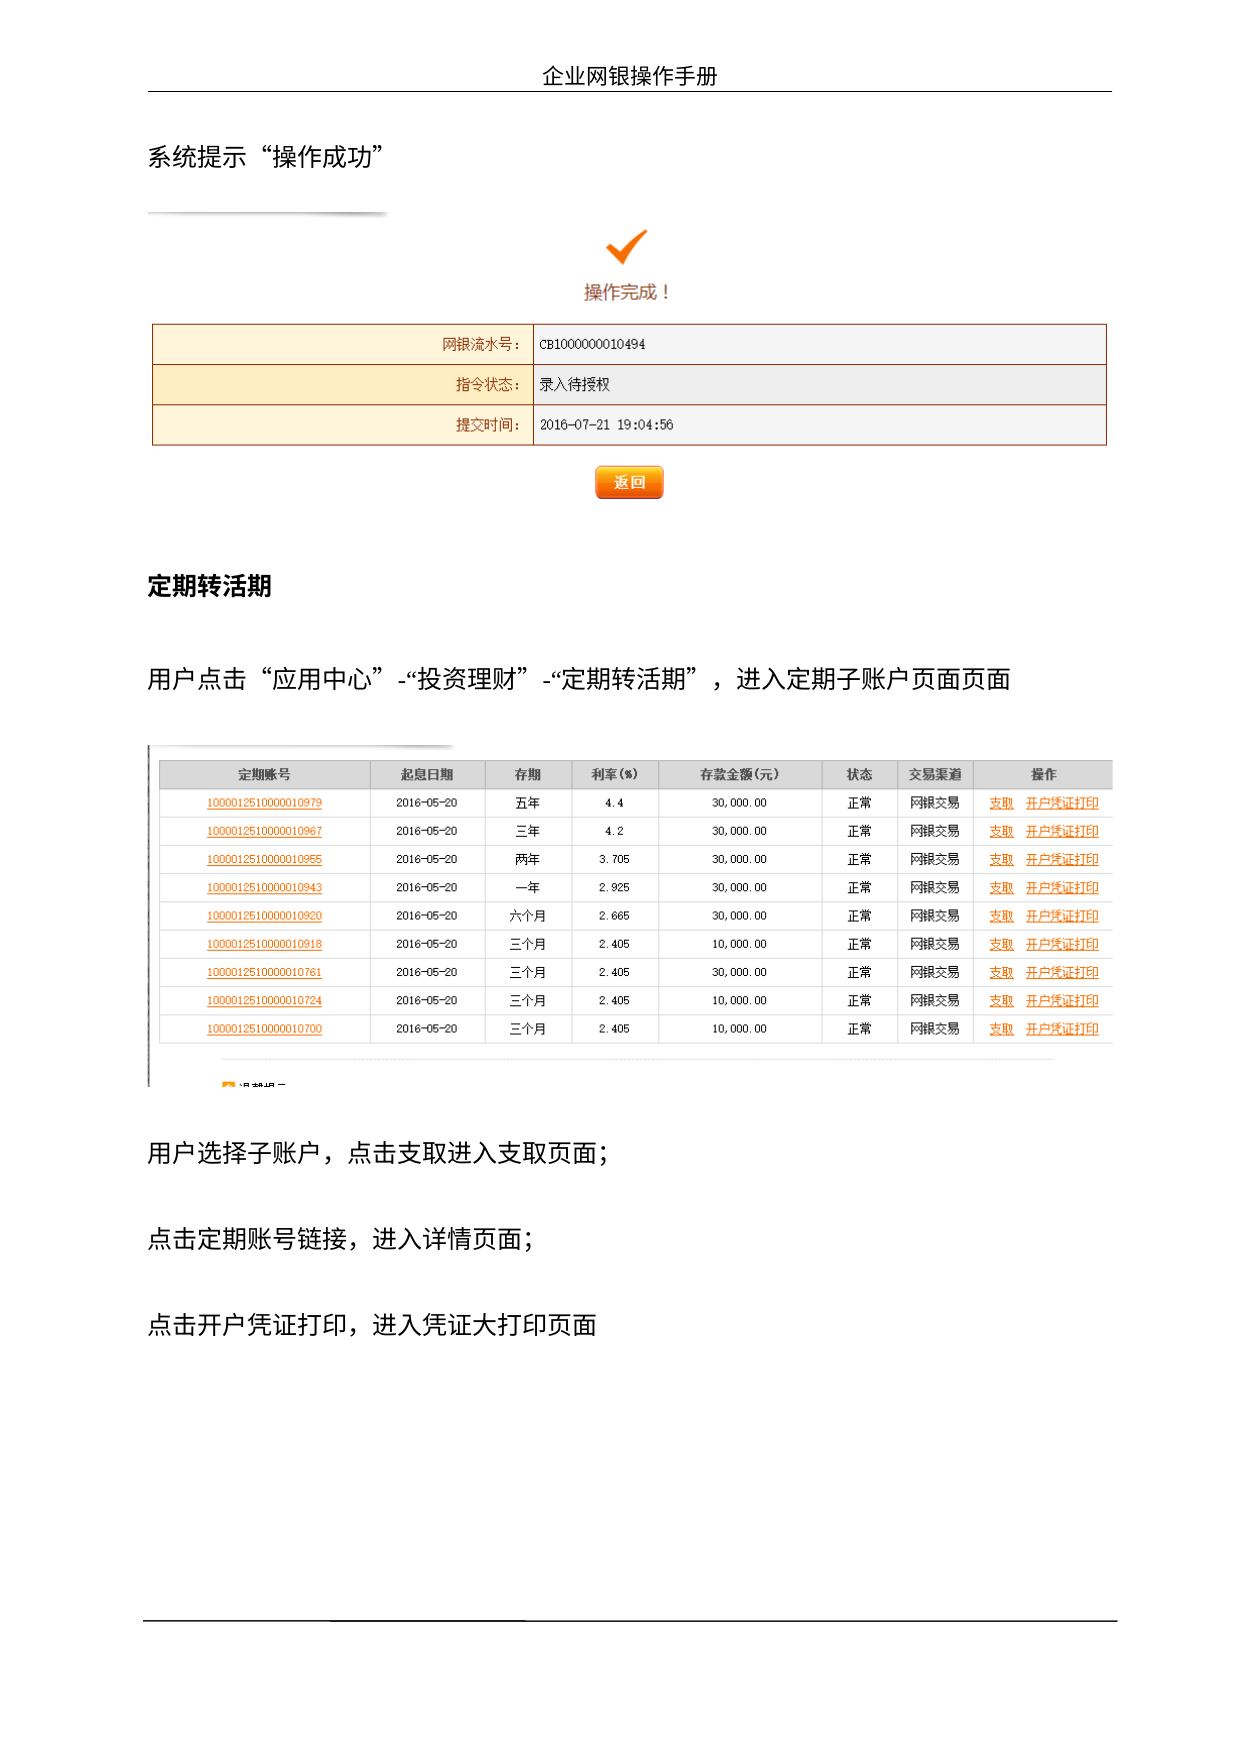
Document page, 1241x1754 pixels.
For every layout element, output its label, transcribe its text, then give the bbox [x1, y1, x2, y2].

picture [147, 745, 1113, 1087]
text 系统提示“操作成功” [148, 121, 1112, 189]
text 点击定期账号链接，进入详情页面； [148, 1203, 1112, 1271]
text 用户选择子账户，点击支取进入支取页面； [148, 1117, 1112, 1185]
text 点击开户凭证打印，进入凭证大打印页面 [148, 1289, 1112, 1357]
picture [147, 212, 1113, 507]
subtitle 定期转活期 [148, 552, 1112, 620]
text 用户点击“应用中心”-“投资理财”-“定期转活期”，进入定期子账户页面页面 [148, 643, 1112, 711]
